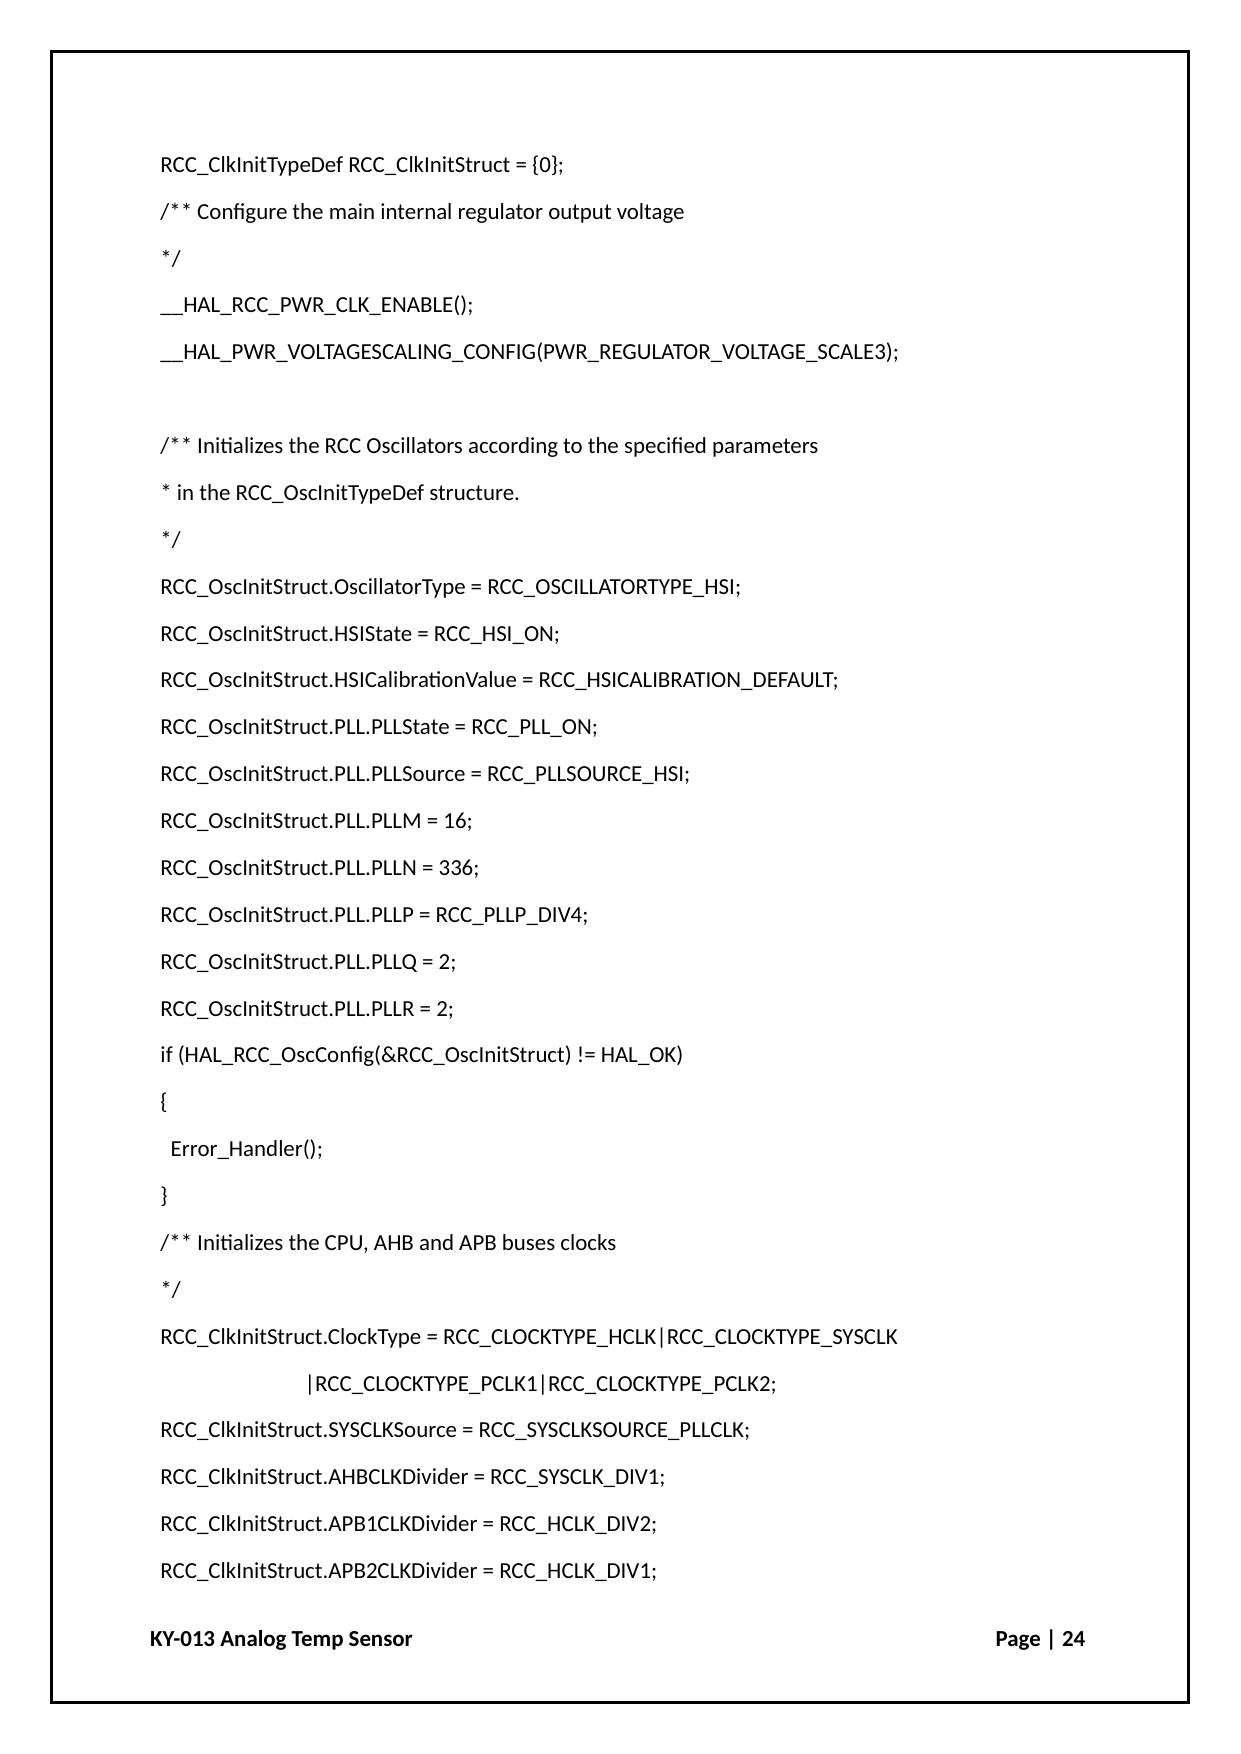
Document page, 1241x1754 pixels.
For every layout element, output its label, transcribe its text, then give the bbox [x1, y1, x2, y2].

text * in the RCC_OscInitTypeDef structure. [150, 478, 1090, 506]
text RCC_ClkInitStruct.AHBCLKDivider = RCC_SYSCLK_DIV1; [150, 1462, 1090, 1491]
text Error_Handler(); [150, 1134, 1090, 1162]
text RCC_ClkInitStruct.ClockType = RCC_CLOCKTYPE_HCLK|RCC_CLOCKTYPE_SYSCLK [150, 1322, 1090, 1350]
text RCC_OscInitStruct.PLL.PLLM = 16; [150, 806, 1090, 834]
text RCC_OscInitStruct.PLL.PLLP = RCC_PLLP_DIV4; [150, 900, 1090, 928]
text RCC_ClkInitStruct.APB2CLKDivider = RCC_HCLK_DIV1; [150, 1556, 1090, 1584]
text /** Initializes the CPU, AHB and APB buses clocks [150, 1228, 1090, 1256]
text /** Configure the main internal regulator output voltage [150, 197, 1090, 225]
text } [150, 1181, 1090, 1209]
text */ [150, 525, 1090, 553]
text RCC_OscInitStruct.OscillatorType = RCC_OSCILLATORTYPE_HSI; [150, 572, 1090, 600]
text */ [150, 1275, 1090, 1303]
text RCC_OscInitStruct.HSICalibrationValue = RCC_HSICALIBRATION_DEFAULT; [150, 666, 1090, 694]
text RCC_OscInitStruct.PLL.PLLQ = 2; [150, 947, 1090, 975]
text |RCC_CLOCKTYPE_PCLK1|RCC_CLOCKTYPE_PCLK2; [150, 1369, 1090, 1397]
text RCC_ClkInitStruct.APB1CLKDivider = RCC_HCLK_DIV2; [150, 1509, 1090, 1537]
text { [150, 1087, 1090, 1116]
text RCC_ClkInitStruct.SYSCLKSource = RCC_SYSCLKSOURCE_PLLCLK; [150, 1416, 1090, 1444]
text */ [150, 244, 1090, 272]
text RCC_OscInitStruct.PLL.PLLSource = RCC_PLLSOURCE_HSI; [150, 759, 1090, 787]
text __HAL_RCC_PWR_CLK_ENABLE(); [150, 291, 1090, 319]
text RCC_OscInitStruct.PLL.PLLR = 2; [150, 994, 1090, 1022]
text RCC_OscInitStruct.HSIState = RCC_HSI_ON; [150, 619, 1090, 647]
text RCC_ClkInitTypeDef RCC_ClkInitStruct = {0}; [150, 150, 1090, 178]
text RCC_OscInitStruct.PLL.PLLState = RCC_PLL_ON; [150, 712, 1090, 741]
text if (HAL_RCC_OscConfig(&RCC_OscInitStruct) != HAL_OK) [150, 1041, 1090, 1069]
text /** Initializes the RCC Oscillators according to the specified parameters [150, 431, 1090, 459]
text __HAL_PWR_VOLTAGESCALING_CONFIG(PWR_REGULATOR_VOLTAGE_SCALE3); [150, 337, 1090, 366]
text RCC_OscInitStruct.PLL.PLLN = 336; [150, 853, 1090, 881]
